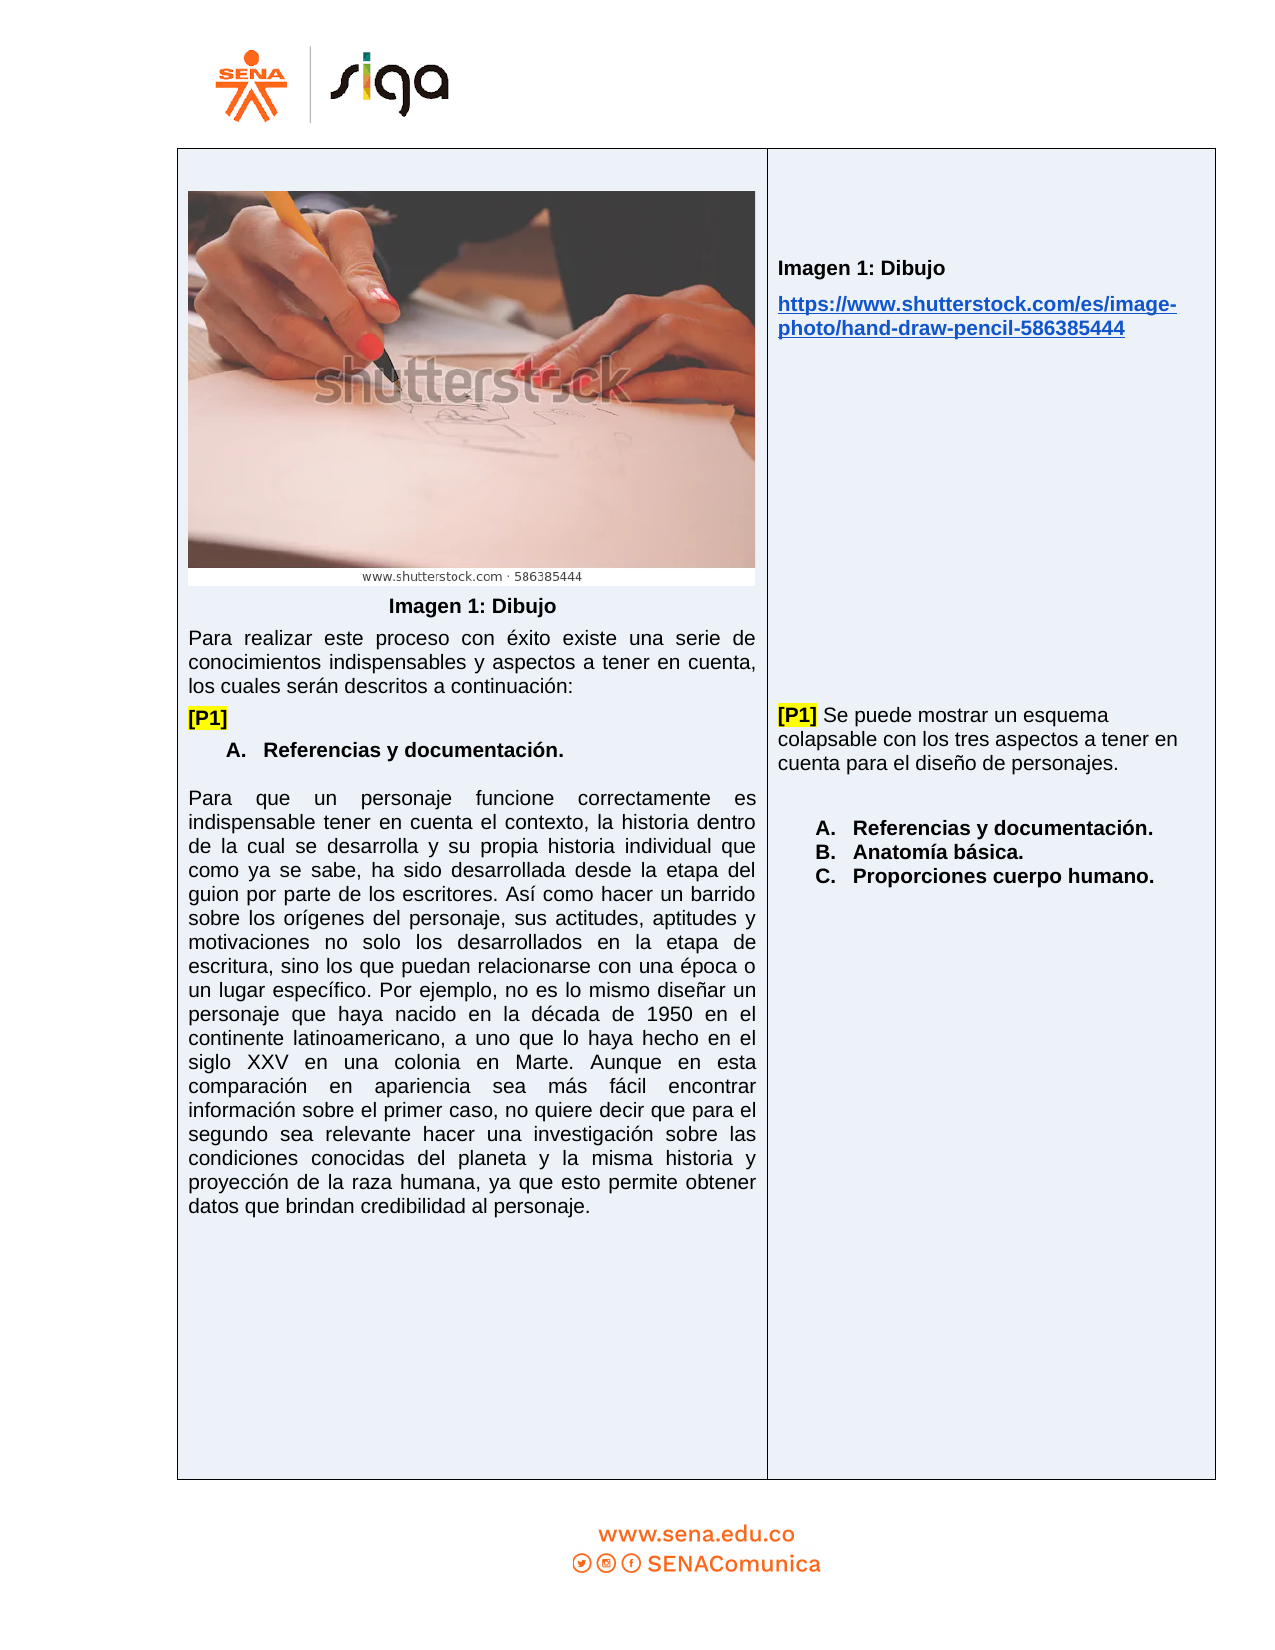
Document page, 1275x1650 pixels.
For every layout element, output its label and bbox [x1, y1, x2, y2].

picture [188, 191, 756, 586]
picture [64, 42, 597, 128]
picture [572, 1523, 821, 1573]
table_cell [178, 149, 767, 1479]
table_cell [768, 149, 1215, 1479]
